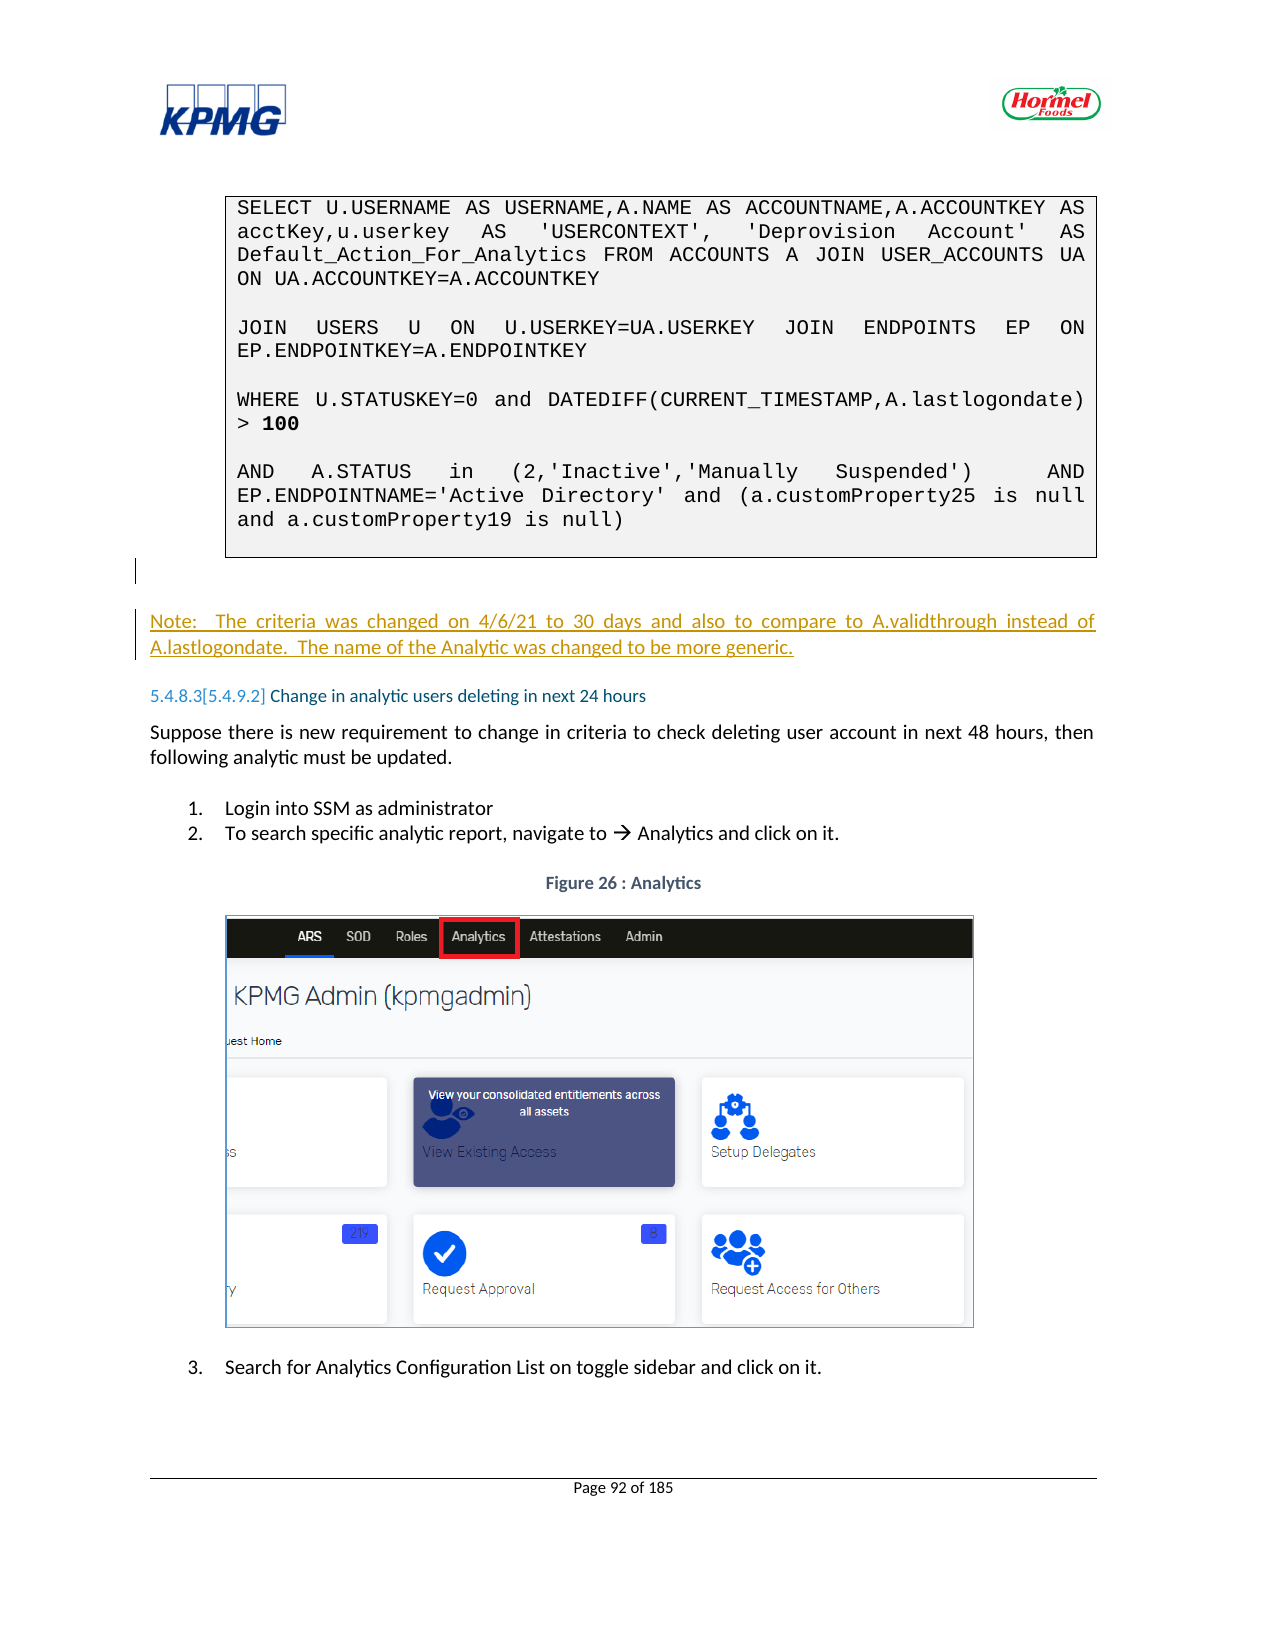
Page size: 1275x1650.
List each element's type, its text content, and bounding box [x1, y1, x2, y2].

picture [309, 697, 314, 705]
table_header SELECT U.USERNAME AS USERNAME,A.NAME AS ACCOUNTNAME,A.ACCOUNTKEY AS acctKey,u.userkey AS 'USERCONTEXT', 'Deprovision Account' AS Default_Action_For_Analytics FROM ACCOUNTS A JOIN USER_ACCOUNTS UA ON UA.ACCOUNTKEY=A.ACCOUNTKEY JOIN USERS U ON U.USERKEY=UA.USERKEY JOIN ENDPOINTS EP ON EP.ENDPOINTKEY=A.ENDPOINTKEY WHERE U.STATUSKEY=0 and DATEDIFF(CURRENT_TIMESTAMP,A.lastlogondate) > 100 AND A.STATUS in (2,'Inactive','Manually Suspended') AND EP.ENDPOINTNAME='Active Directory' and (a.customProperty25 is null and a.customProperty19 is null) [226, 197, 1096, 557]
picture [150, 75, 302, 146]
list Search for Analytics Configuration List on toggle sidebar and click on it. [187, 1354, 1097, 1379]
picture [227, 916, 973, 1327]
list Login into SSM as administrator [187, 795, 1097, 820]
picture [988, 77, 1114, 140]
text Figure 26 : Analytics [150, 871, 1097, 894]
subtitle Change in analytic users deleting in next 24 hours [150, 684, 1097, 707]
text Suppose there is new requirement to change in criteria to check deleting user account in next 48 hours, then following analytic must be updated. [150, 719, 1097, 770]
list To search specific analytic report, navigate to Analytics and click on it. [187, 820, 1097, 846]
